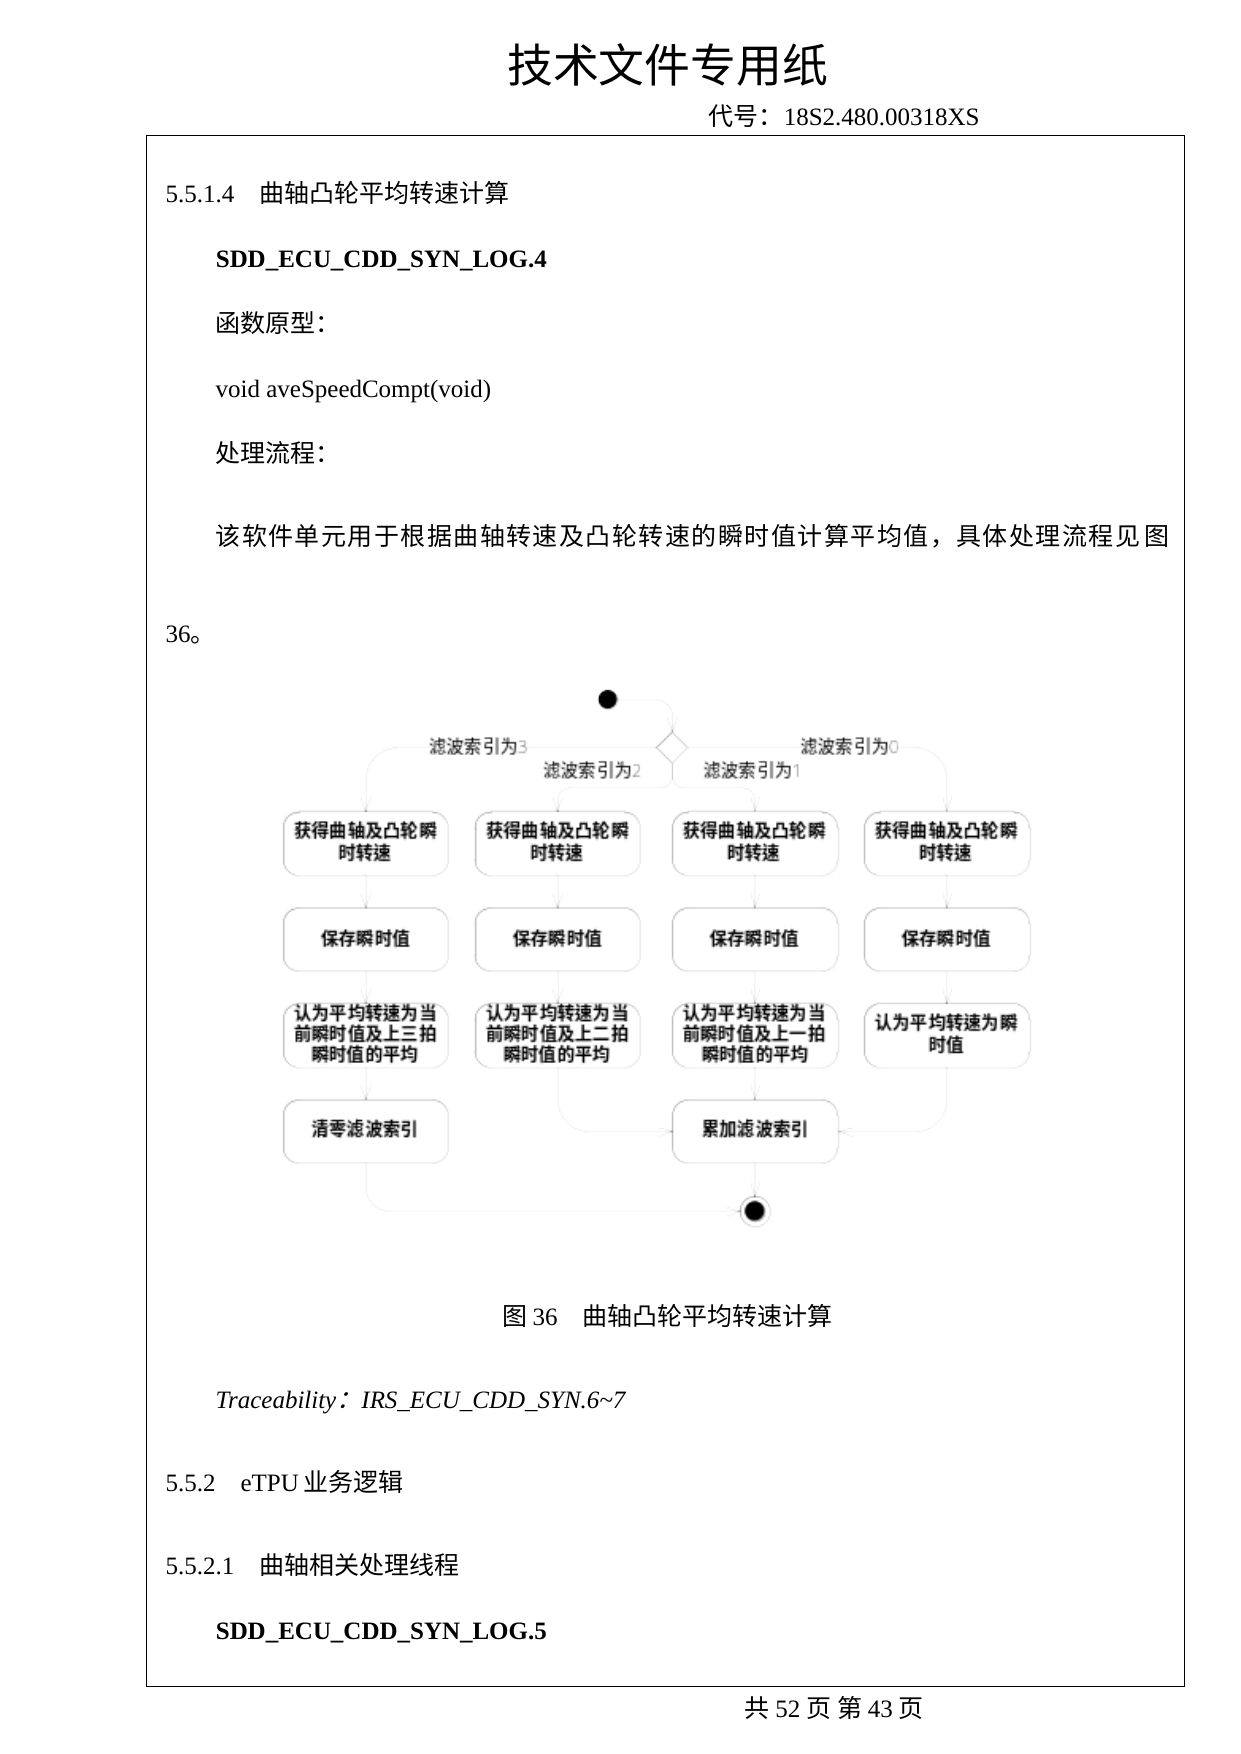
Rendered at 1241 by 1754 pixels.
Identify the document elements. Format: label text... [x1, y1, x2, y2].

text 该软件单元用于根据曲轴转速及凸轮转速的瞬时值计算平均值，具体处理流程见图36。 [165, 502, 1169, 664]
text SDD_ECU_CDD_SYN_LOG.5 [165, 1614, 1169, 1647]
text void aveSpeedCompt(void) [165, 372, 1169, 404]
text Traceability：IRS_ECU_CDD_SYN.6~7 [165, 1365, 1169, 1430]
text eTPU业务逻辑 [165, 1448, 1169, 1513]
text 曲轴凸轮平均转速计算 [165, 159, 1169, 224]
text 曲轴相关处理线程 [165, 1531, 1169, 1596]
text 图36 曲轴凸轮平均转速计算 [165, 1282, 1169, 1347]
text 处理流程： [165, 419, 1169, 484]
text 函数原型： [165, 289, 1169, 354]
text SDD_ECU_CDD_SYN_LOG.4 [165, 242, 1169, 274]
